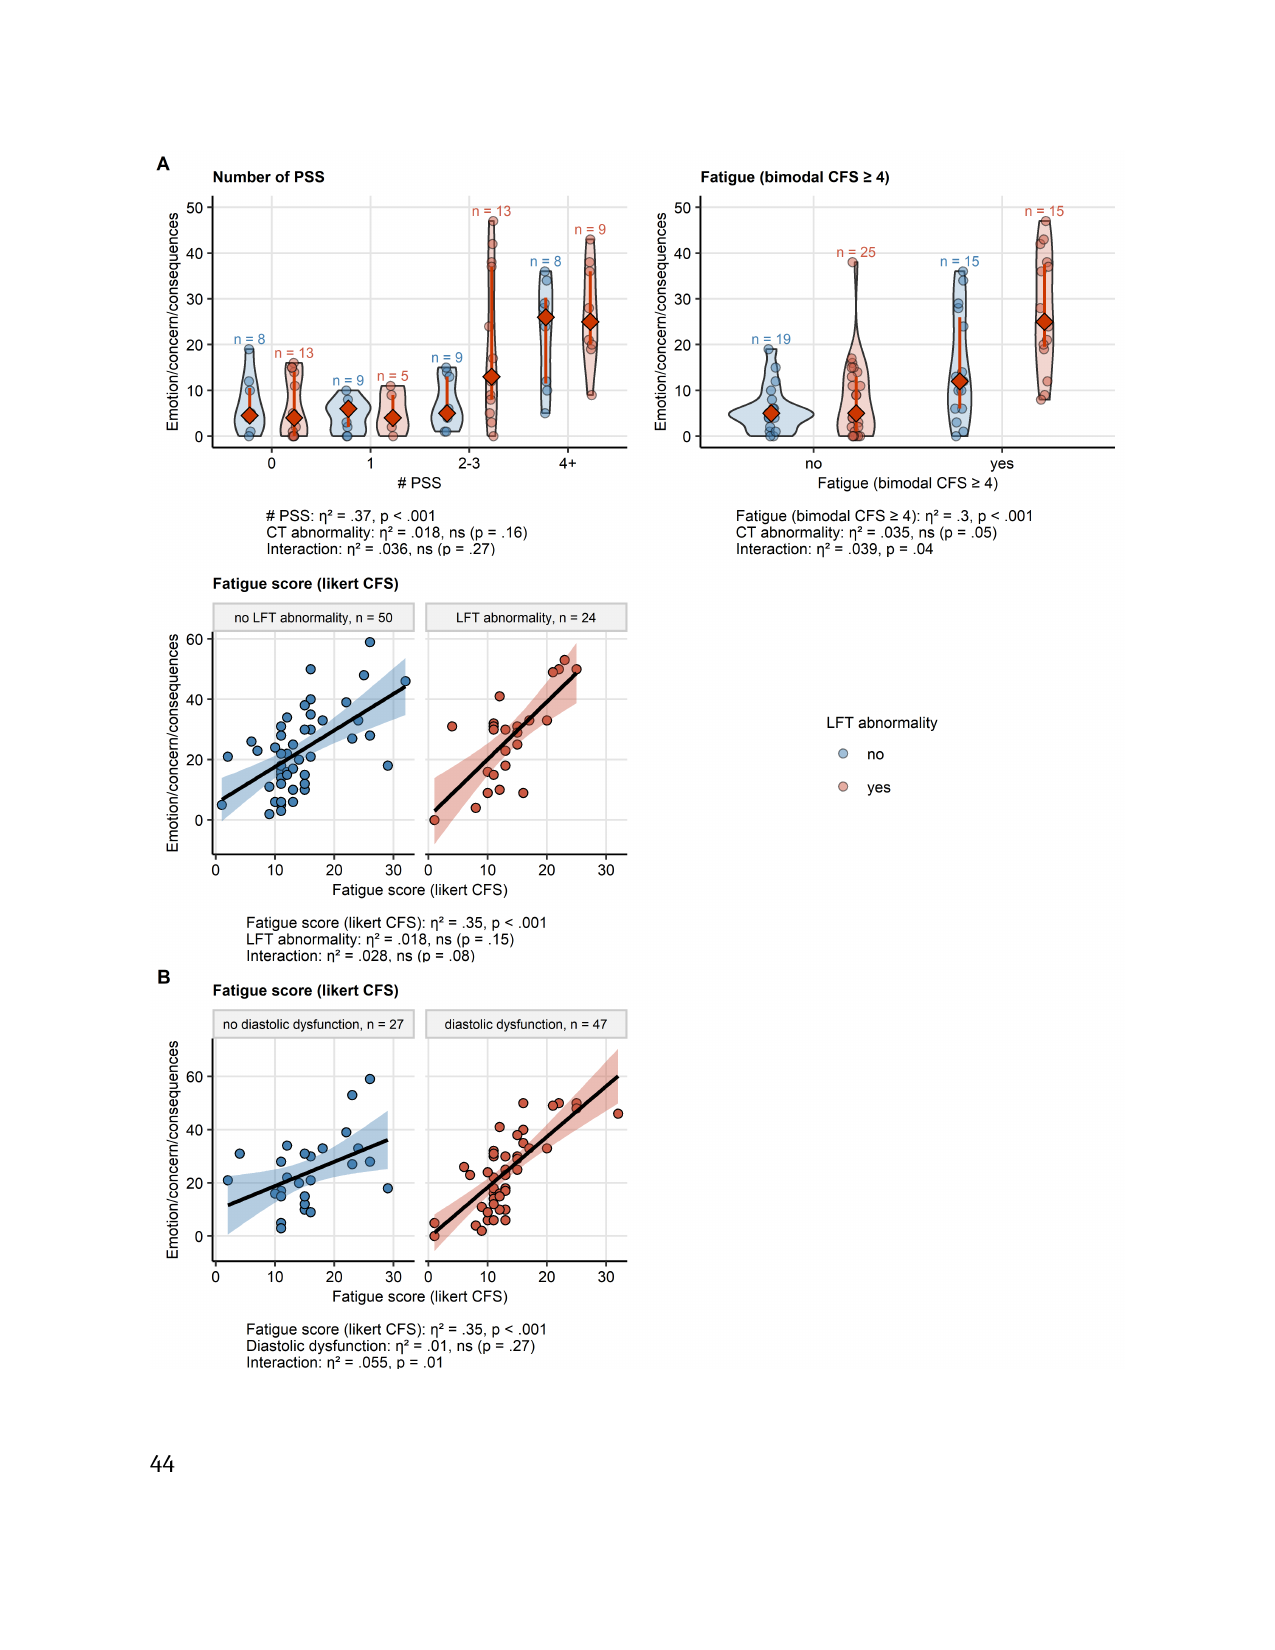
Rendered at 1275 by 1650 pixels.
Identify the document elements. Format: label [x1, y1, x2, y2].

picture [150, 150, 1125, 1369]
